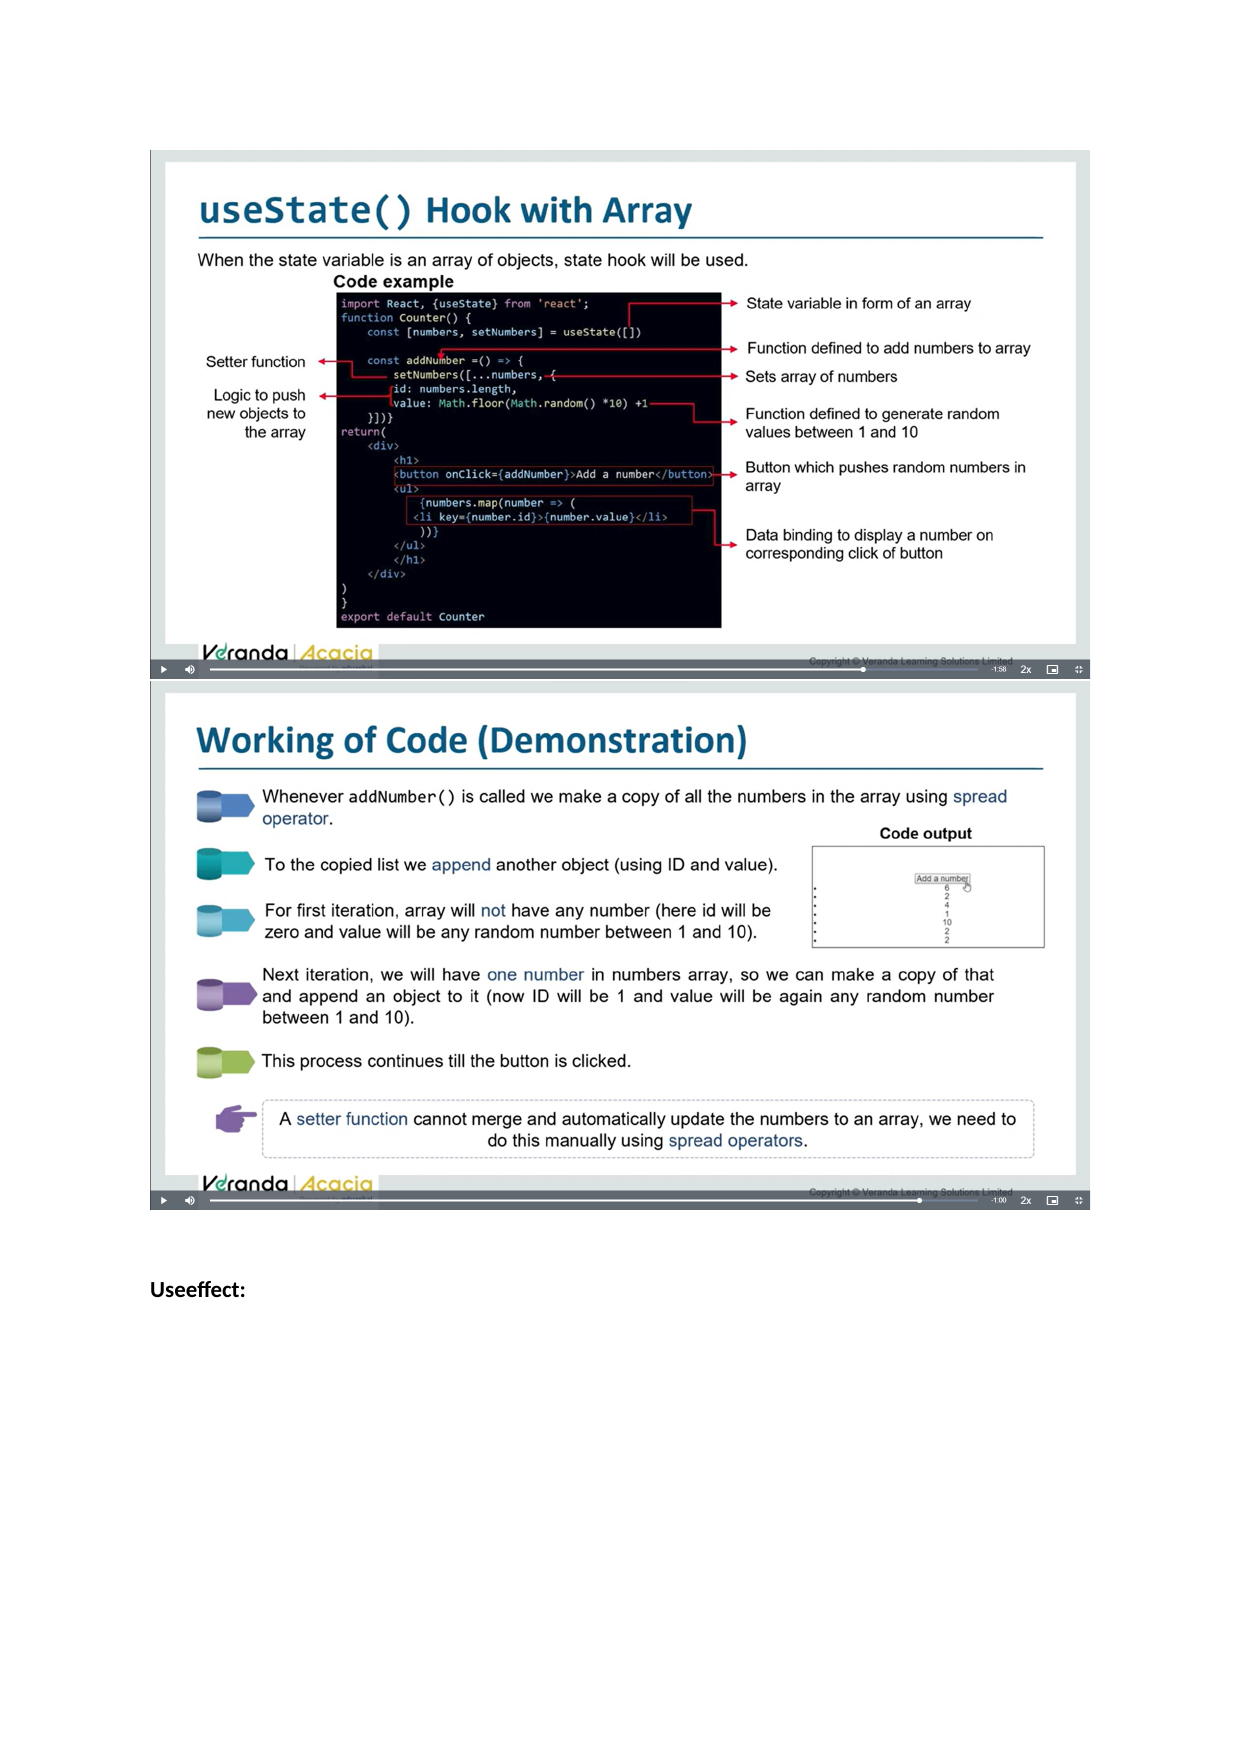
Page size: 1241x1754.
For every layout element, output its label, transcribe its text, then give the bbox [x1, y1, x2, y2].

picture [150, 150, 1091, 679]
text Useeffect: [150, 1276, 1090, 1304]
picture [150, 681, 1091, 1210]
